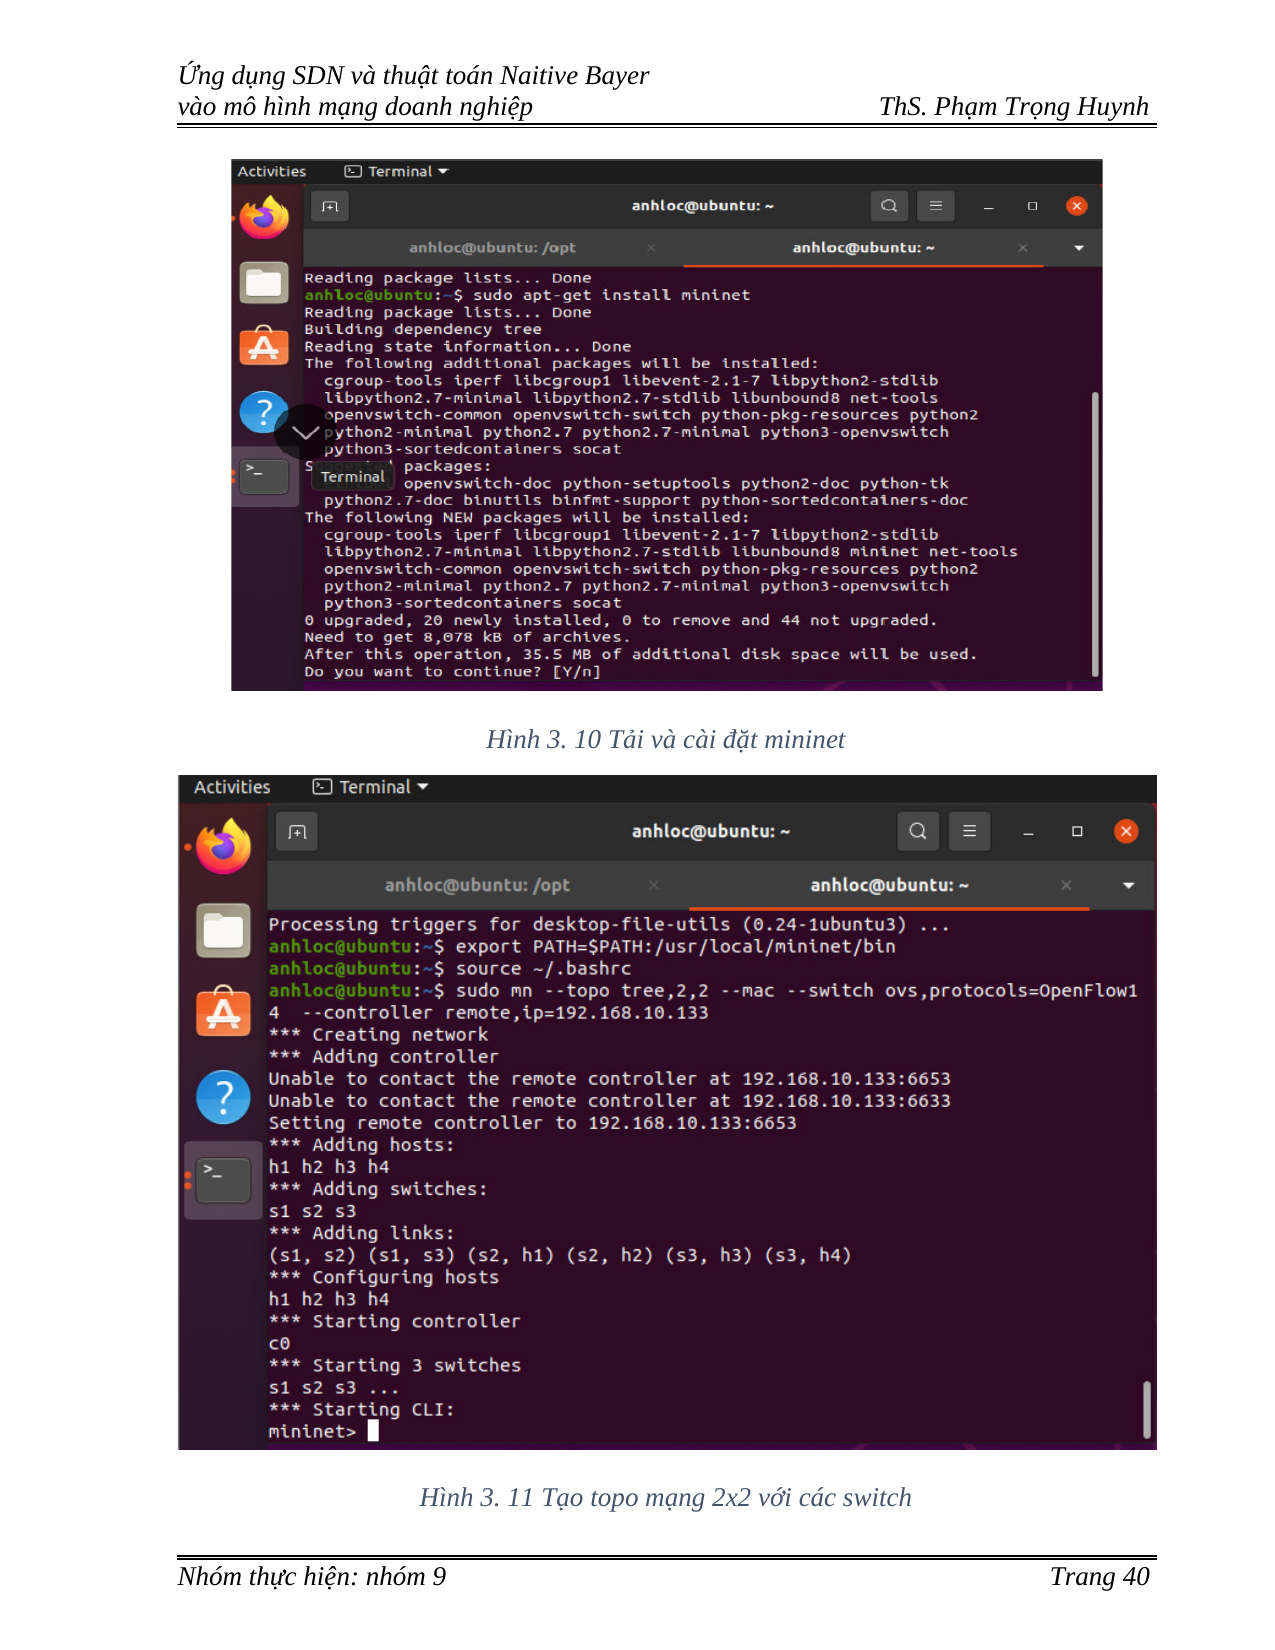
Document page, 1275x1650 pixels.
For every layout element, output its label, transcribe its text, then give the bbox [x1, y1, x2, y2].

picture [231, 159, 1103, 691]
picture [177, 775, 1157, 1450]
text Hình 3. 10 Tải và cài đặt mininet [177, 723, 1157, 754]
text Hình 3. 11 Tạo topo mạng 2x2 với các switch [177, 1481, 1157, 1512]
